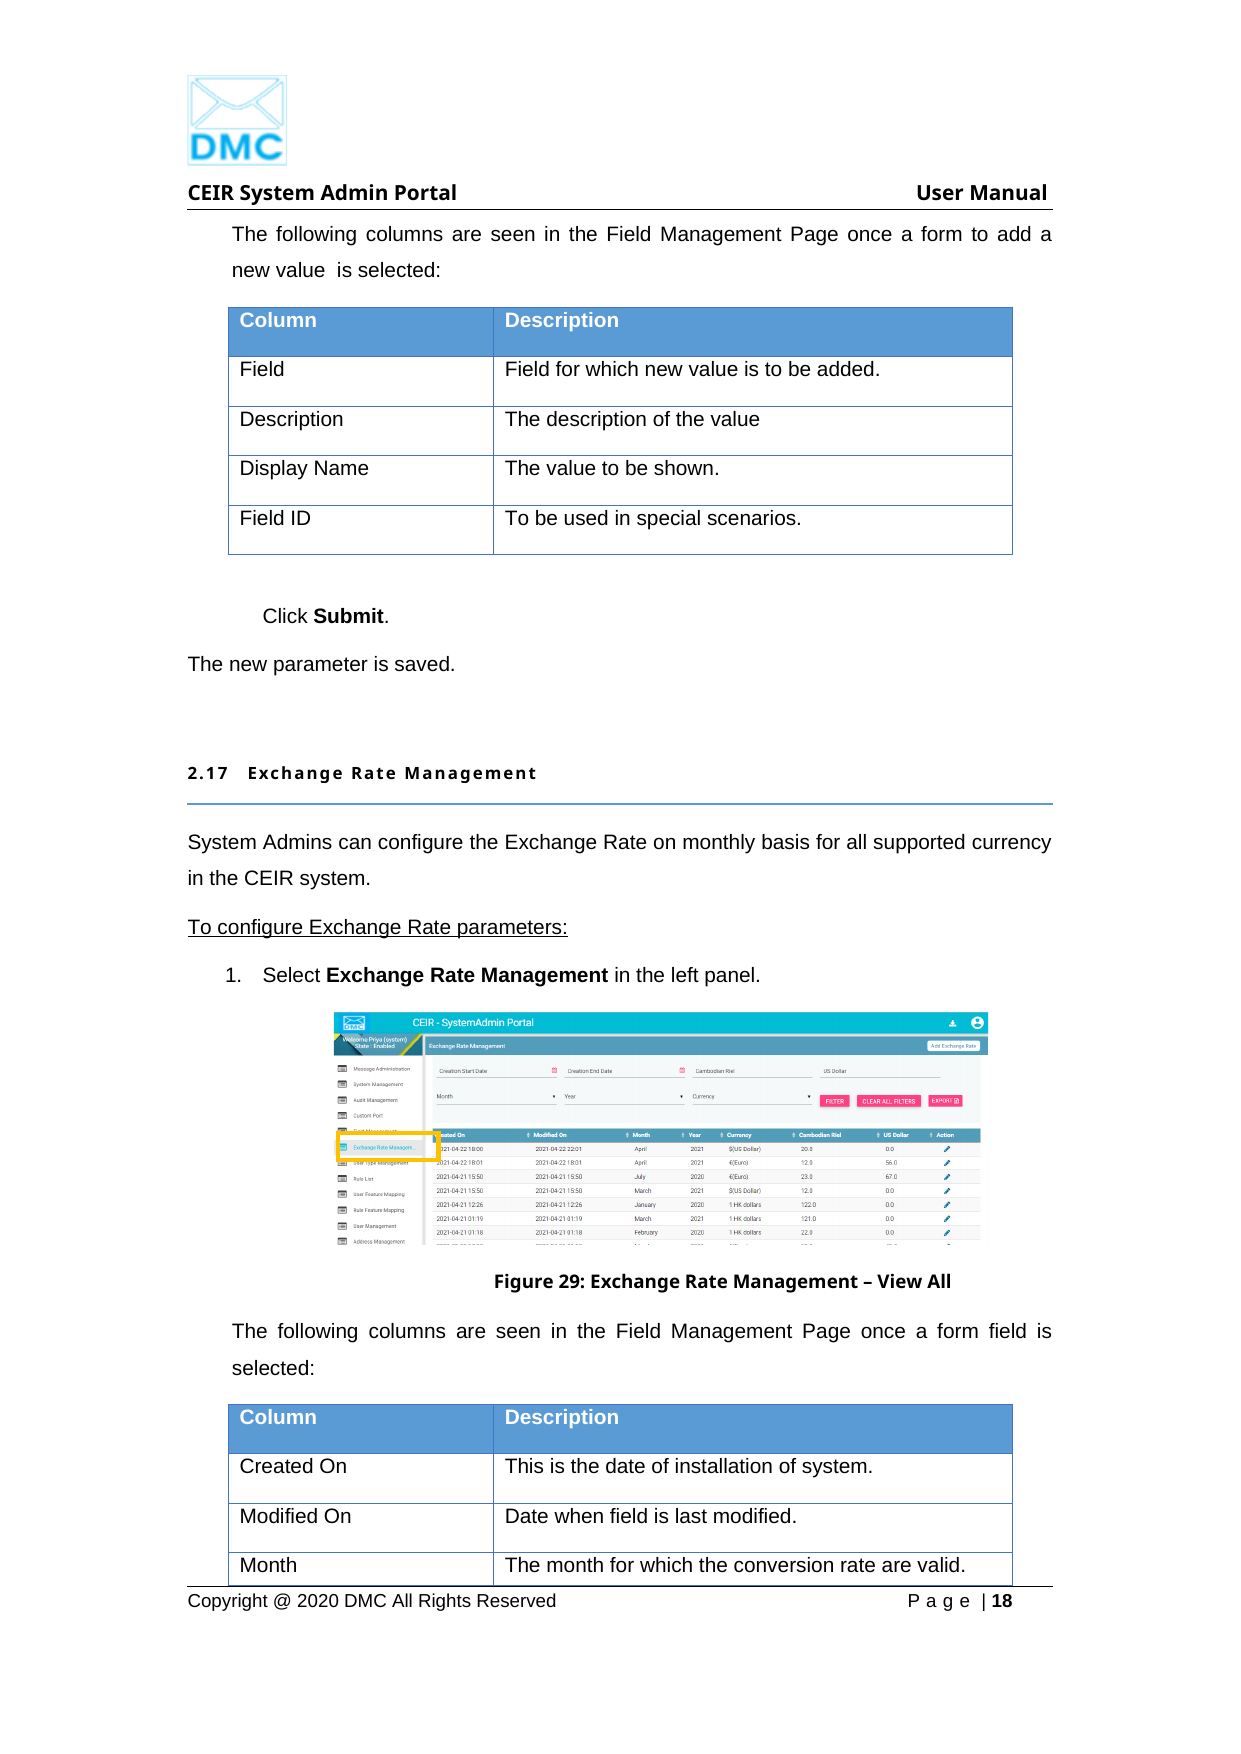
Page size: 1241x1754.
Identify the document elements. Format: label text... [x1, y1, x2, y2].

table_cell This is the date of installation of system. [494, 1454, 1012, 1503]
text Figure 29: Exchange Rate Management – View All [187, 1269, 1053, 1294]
table_cell Field ID [229, 506, 493, 554]
table_cell Date when field is last modified. [494, 1504, 1012, 1552]
table_cell Field [229, 357, 493, 406]
table_cell The description of the value [494, 407, 1012, 455]
table_header Column [229, 308, 493, 356]
table_header Column [229, 1405, 493, 1453]
text The new parameter is saved. [187, 652, 1053, 676]
picture [187, 75, 288, 166]
table_cell Display Name [229, 456, 493, 504]
table_cell The value to be shown. [494, 456, 1012, 504]
subtitle Exchange Rate Management [187, 761, 1053, 803]
table_cell To be used in special scenarios. [494, 506, 1012, 554]
table_cell Month [229, 1553, 493, 1585]
table_header Description [494, 1405, 1012, 1453]
table_cell Created On [229, 1454, 493, 1503]
text System Admins can configure the Exchange Rate on monthly basis for all supported currency in the CEIR system. [187, 830, 1053, 890]
picture [333, 1011, 989, 1245]
table_cell The month for which the conversion rate are valid. [494, 1553, 1012, 1585]
text The following columns are seen in the Field Management Page once a form field is selected: [232, 1319, 1053, 1379]
text To configure Exchange Rate parameters: [187, 914, 1053, 938]
text The following columns are seen in the Field Management Page once a form to add a new value is selected: [232, 222, 1053, 282]
table_cell Description [229, 407, 493, 455]
table_header Description [494, 308, 1012, 356]
table_cell Field for which new value is to be added. [494, 357, 1012, 406]
text Click Submit. [262, 603, 1053, 627]
list Select Exchange Rate Management in the left panel. [225, 963, 1053, 987]
table_cell Modified On [229, 1504, 493, 1552]
